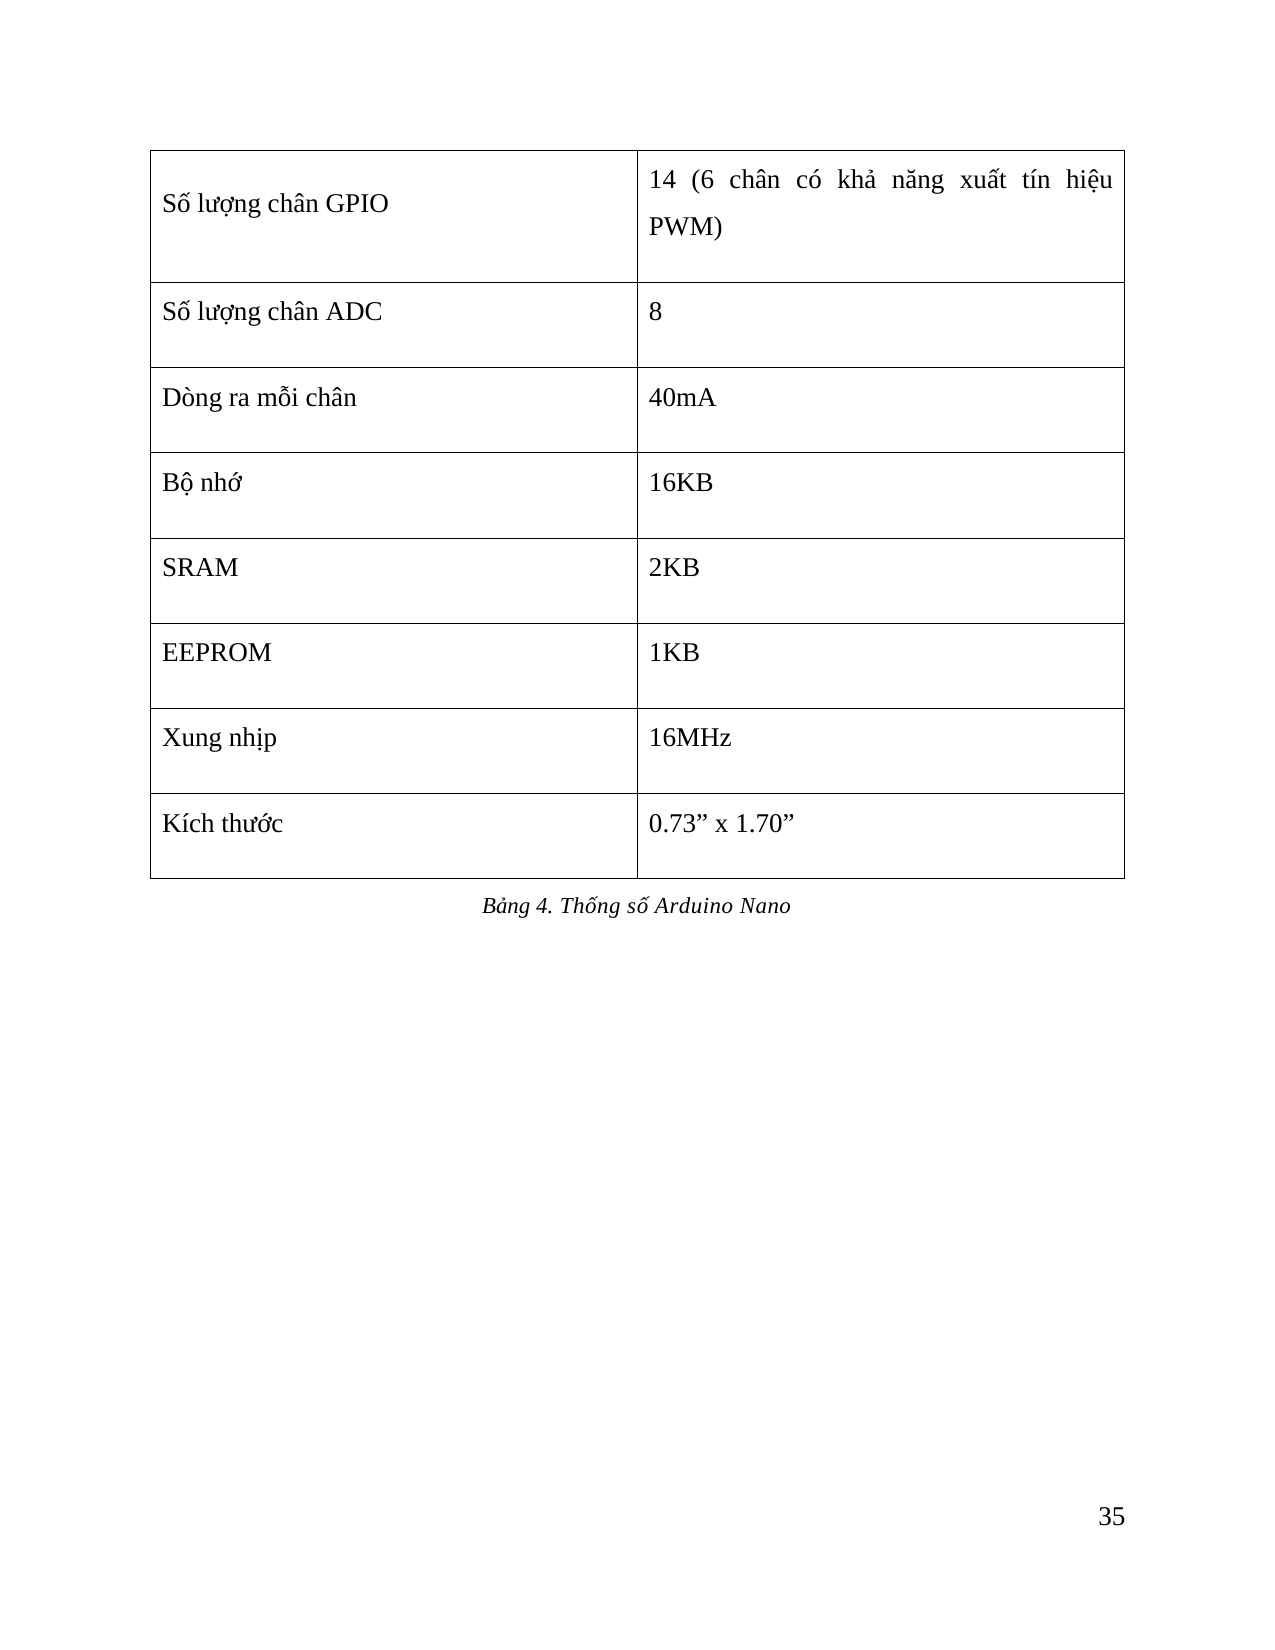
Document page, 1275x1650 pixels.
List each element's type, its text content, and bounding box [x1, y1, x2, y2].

table_cell Bộ nhớ [151, 453, 637, 537]
table_cell Số lượng chân GPIO [151, 151, 637, 282]
table_cell 16MHz [638, 709, 1124, 793]
table_cell Dòng ra mỗi chân [151, 368, 637, 452]
table_cell 1KB [638, 624, 1124, 708]
text Bảng 4. Thống số Arduino Nano [150, 892, 1125, 918]
table_cell 40mA [638, 368, 1124, 452]
table_cell 14 (6 chân có khả năng xuất tín hiệu PWM) [638, 151, 1124, 282]
table_cell 2KB [638, 539, 1124, 623]
table_cell Số lượng chân ADC [151, 283, 637, 367]
table_cell 8 [638, 283, 1124, 367]
table_cell 16KB [638, 453, 1124, 537]
table_cell Xung nhịp [151, 709, 637, 793]
table_cell EEPROM [151, 624, 637, 708]
table_cell Kích thước [151, 794, 637, 878]
table_cell 0.73” x 1.70” [638, 794, 1124, 878]
table_cell SRAM [151, 539, 637, 623]
